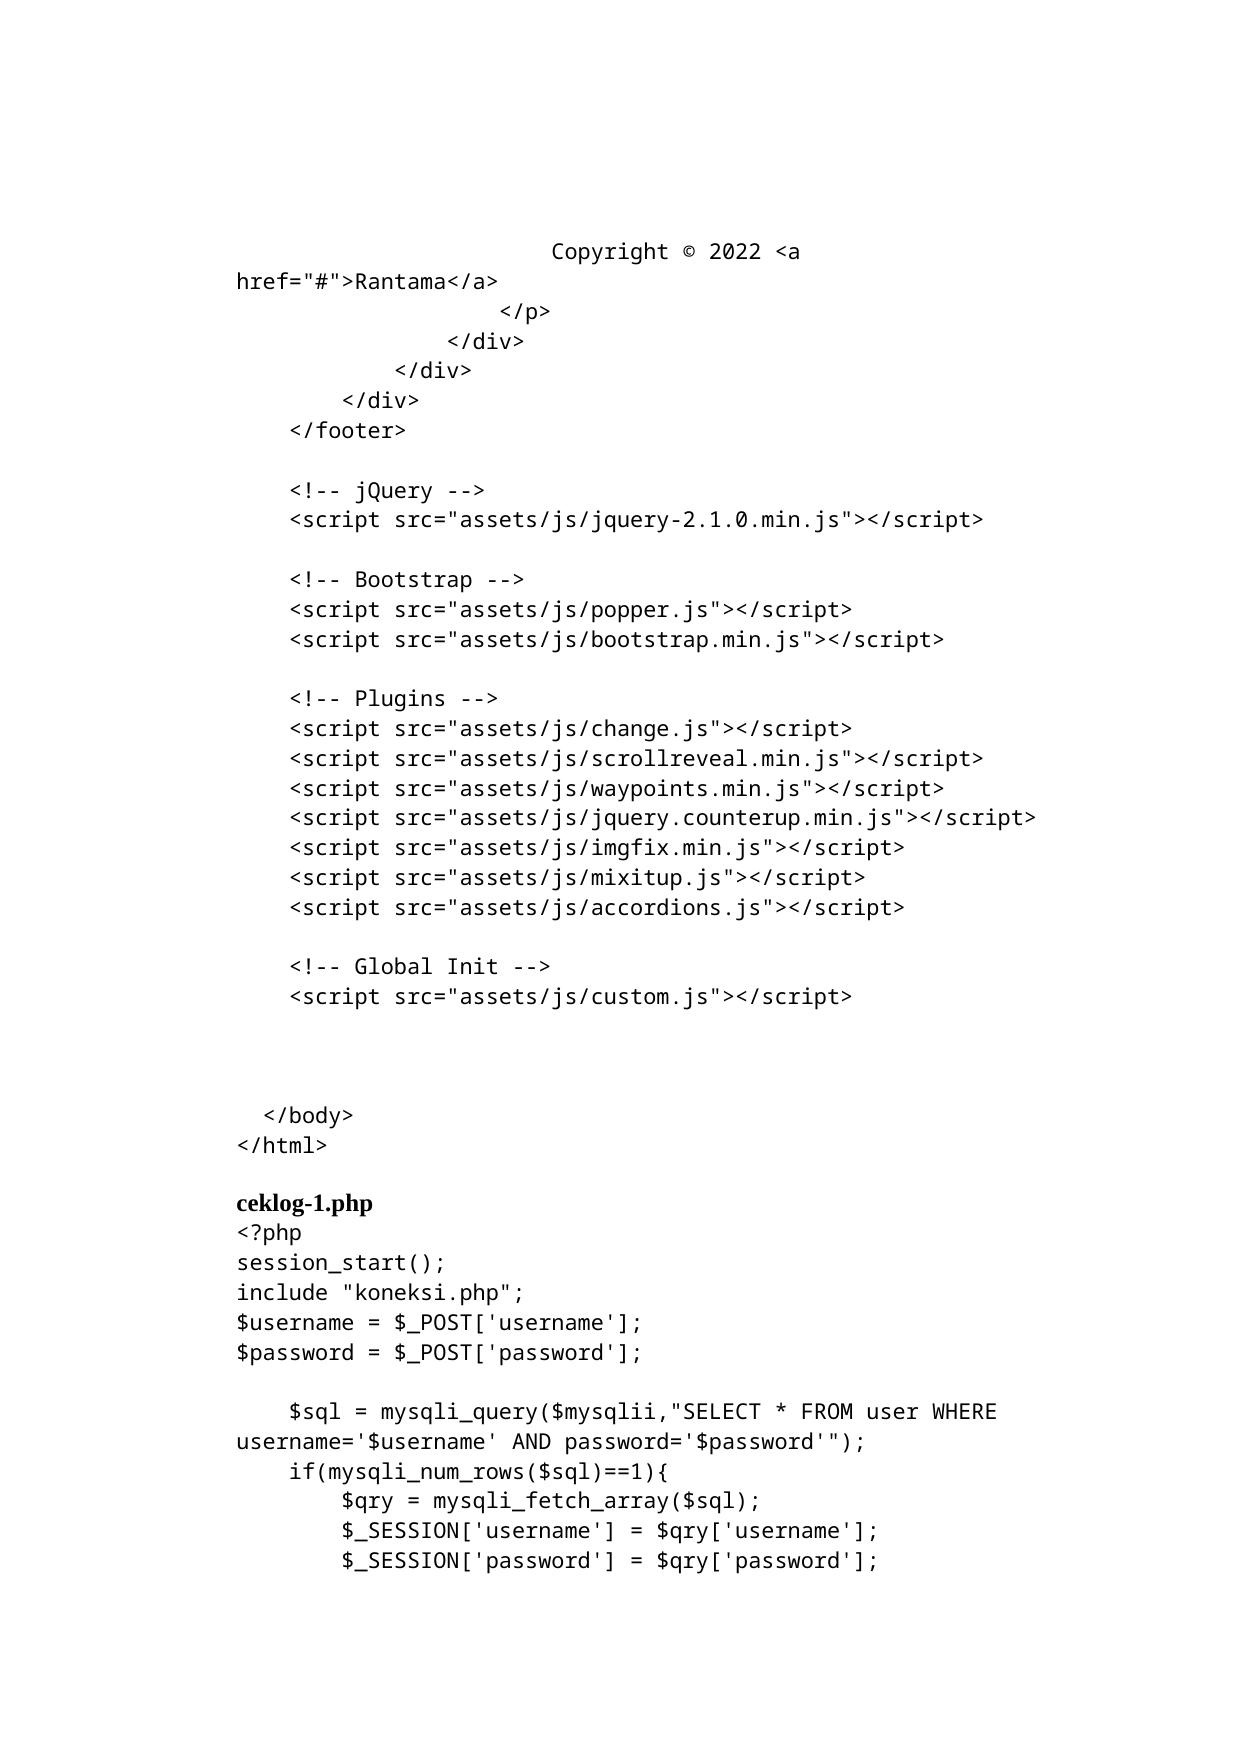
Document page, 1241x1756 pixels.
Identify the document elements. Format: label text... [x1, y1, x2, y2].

text $_SESSION['password'] = $qry['password']; [236, 1545, 1063, 1575]
text </html> [236, 1130, 1063, 1160]
text </body> [236, 1100, 1063, 1130]
text </footer> [236, 415, 1063, 445]
text include "koneksi.php"; [236, 1277, 1063, 1307]
text <script src="assets/js/popper.js"></script> [236, 594, 1063, 623]
text <!-- Plugins --> [236, 683, 1063, 713]
text <script src="assets/js/custom.js"></script> [236, 981, 1063, 1011]
text <script src="assets/js/imgfix.min.js"></script> [236, 832, 1063, 862]
text <script src="assets/js/waypoints.min.js"></script> [236, 772, 1063, 802]
text <script src="assets/js/mixitup.js"></script> [236, 862, 1063, 892]
text Copyright © 2022 <a href="#">Rantama</a> [236, 236, 1063, 296]
text if(mysqli_num_rows($sql)==1){ [236, 1456, 1063, 1485]
text <script src="assets/js/accordions.js"></script> [236, 892, 1063, 921]
text session_start(); [236, 1247, 1063, 1277]
text <script src="assets/js/jquery.counterup.min.js"></script> [236, 802, 1063, 832]
text <!-- jQuery --> [236, 474, 1063, 504]
text <?php [236, 1217, 1063, 1247]
text <!-- Bootstrap --> [236, 564, 1063, 594]
text <script src="assets/js/change.js"></script> [236, 713, 1063, 743]
text $username = $_POST['username']; [236, 1307, 1063, 1336]
text <script src="assets/js/jquery-2.1.0.min.js"></script> [236, 504, 1063, 534]
text </p> [236, 296, 1063, 326]
text <!-- Global Init --> [236, 951, 1063, 981]
text </div> [236, 355, 1063, 385]
text ceklog-1.php [236, 1188, 1063, 1217]
text </div> [236, 385, 1063, 415]
text $password = $_POST['password']; [236, 1336, 1063, 1366]
text $sql = mysqli_query($mysqlii,"SELECT * FROM user WHERE username='$username' AND password='$password'"); [236, 1396, 1063, 1456]
text $qry = mysqli_fetch_array($sql); [236, 1485, 1063, 1515]
text $_SESSION['username'] = $qry['username']; [236, 1515, 1063, 1545]
text </div> [236, 326, 1063, 355]
text <script src="assets/js/scrollreveal.min.js"></script> [236, 743, 1063, 772]
text <script src="assets/js/bootstrap.min.js"></script> [236, 623, 1063, 653]
